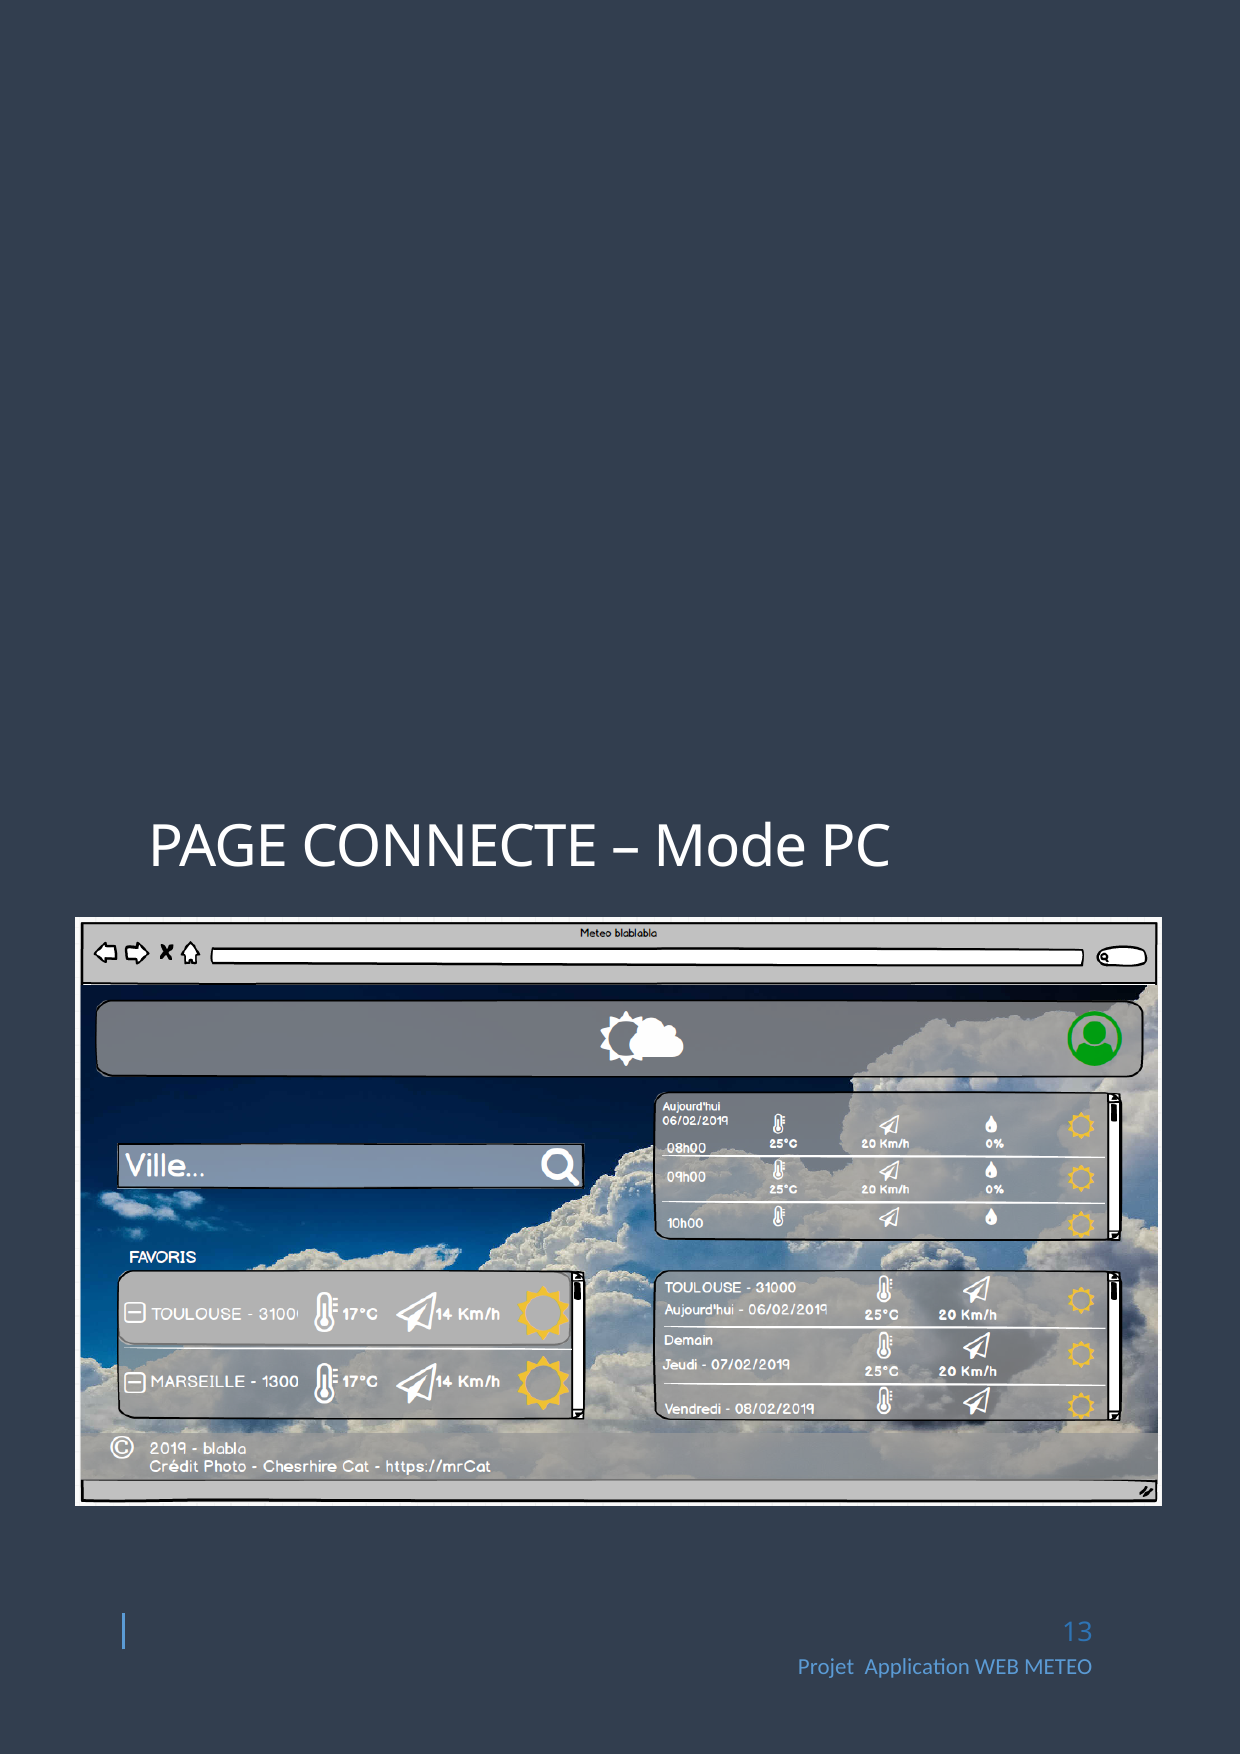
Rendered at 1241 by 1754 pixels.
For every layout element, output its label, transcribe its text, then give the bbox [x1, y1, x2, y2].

picture [75, 917, 1162, 1505]
title PAGE CONNECTE – Mode PC [148, 804, 1093, 883]
